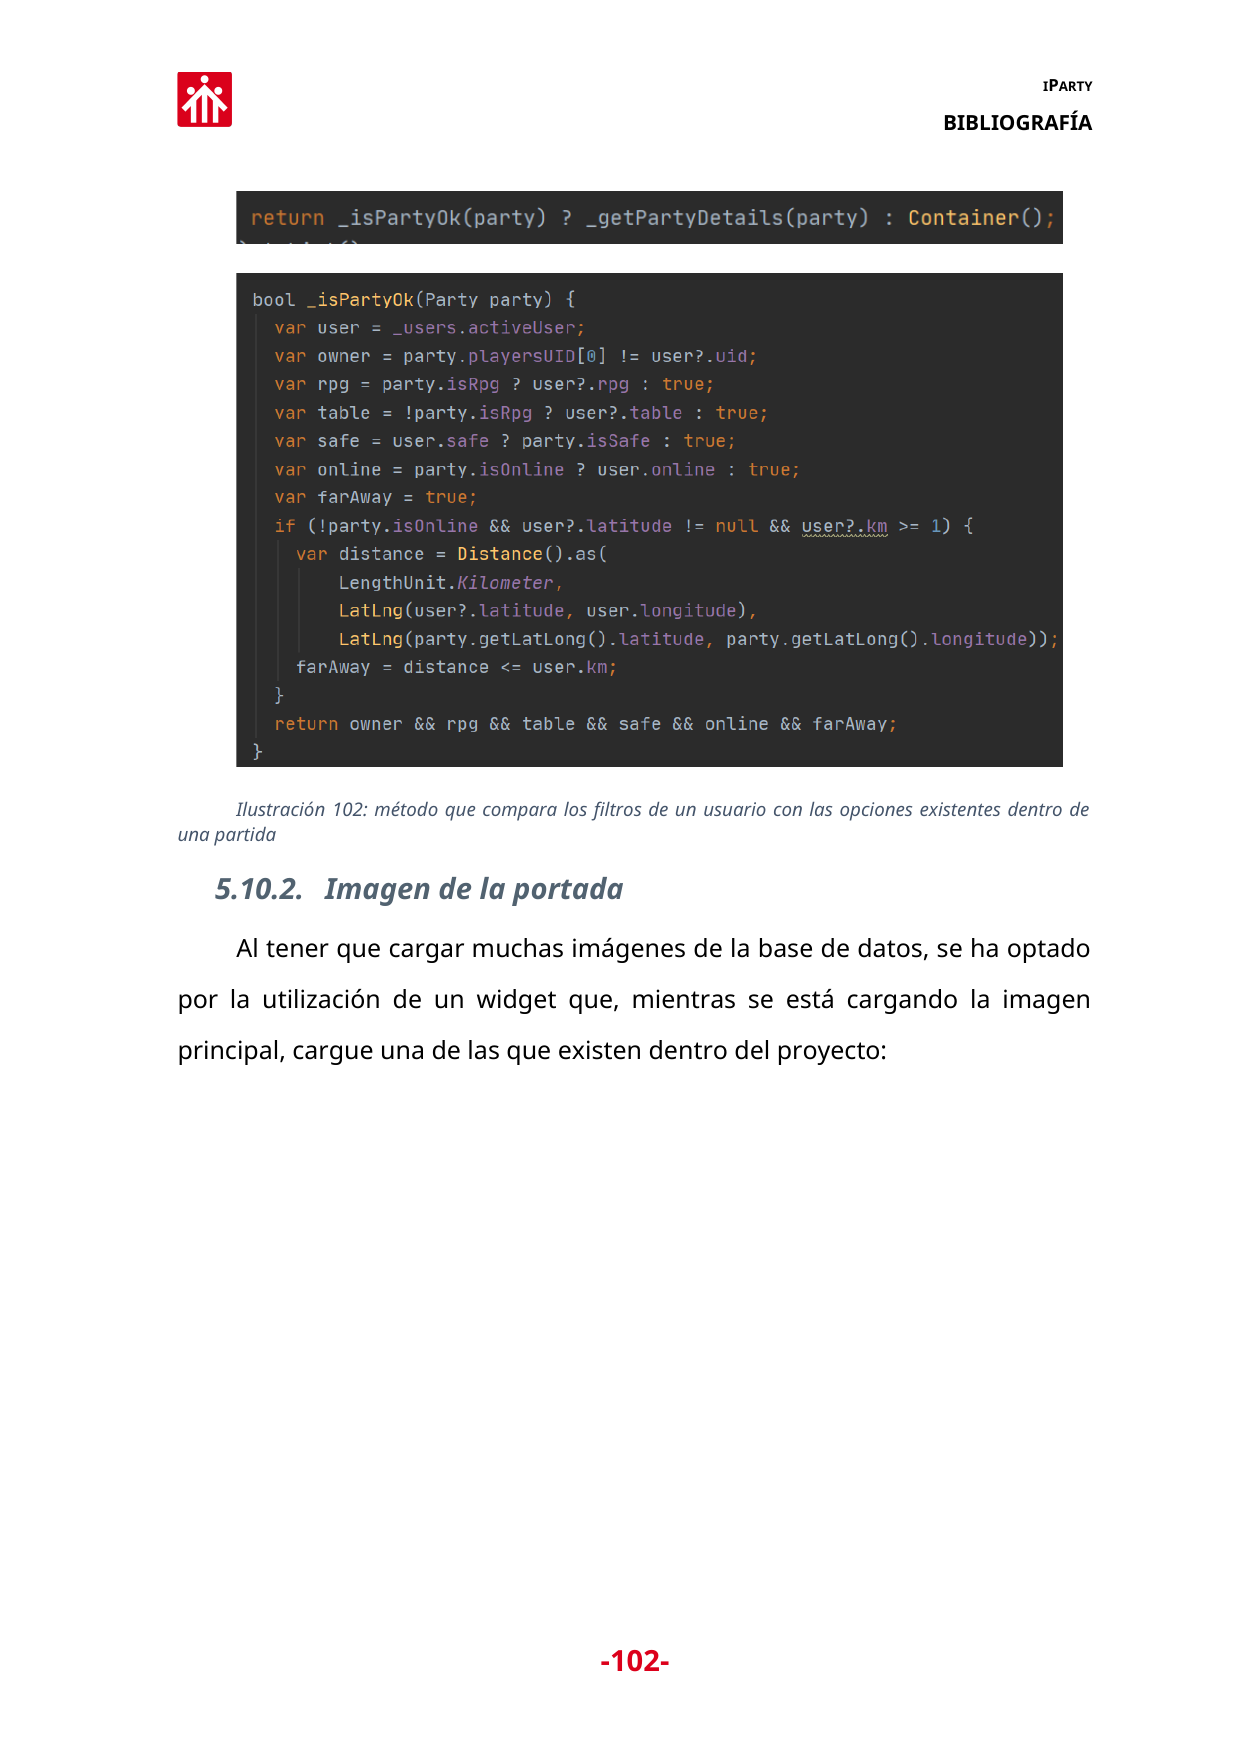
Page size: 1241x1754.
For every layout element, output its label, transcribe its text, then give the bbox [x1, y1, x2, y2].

subtitle Imagen de la portada [215, 868, 1092, 908]
picture [236, 191, 1063, 244]
picture [177, 72, 232, 127]
text Al tener que cargar muchas imágenes de la base de datos, se ha optado por la utilización de un widget que, mientras se está cargando la imagen principal, cargue una de las que existen dentro del proyecto: [177, 931, 1092, 1067]
picture [236, 273, 1063, 767]
